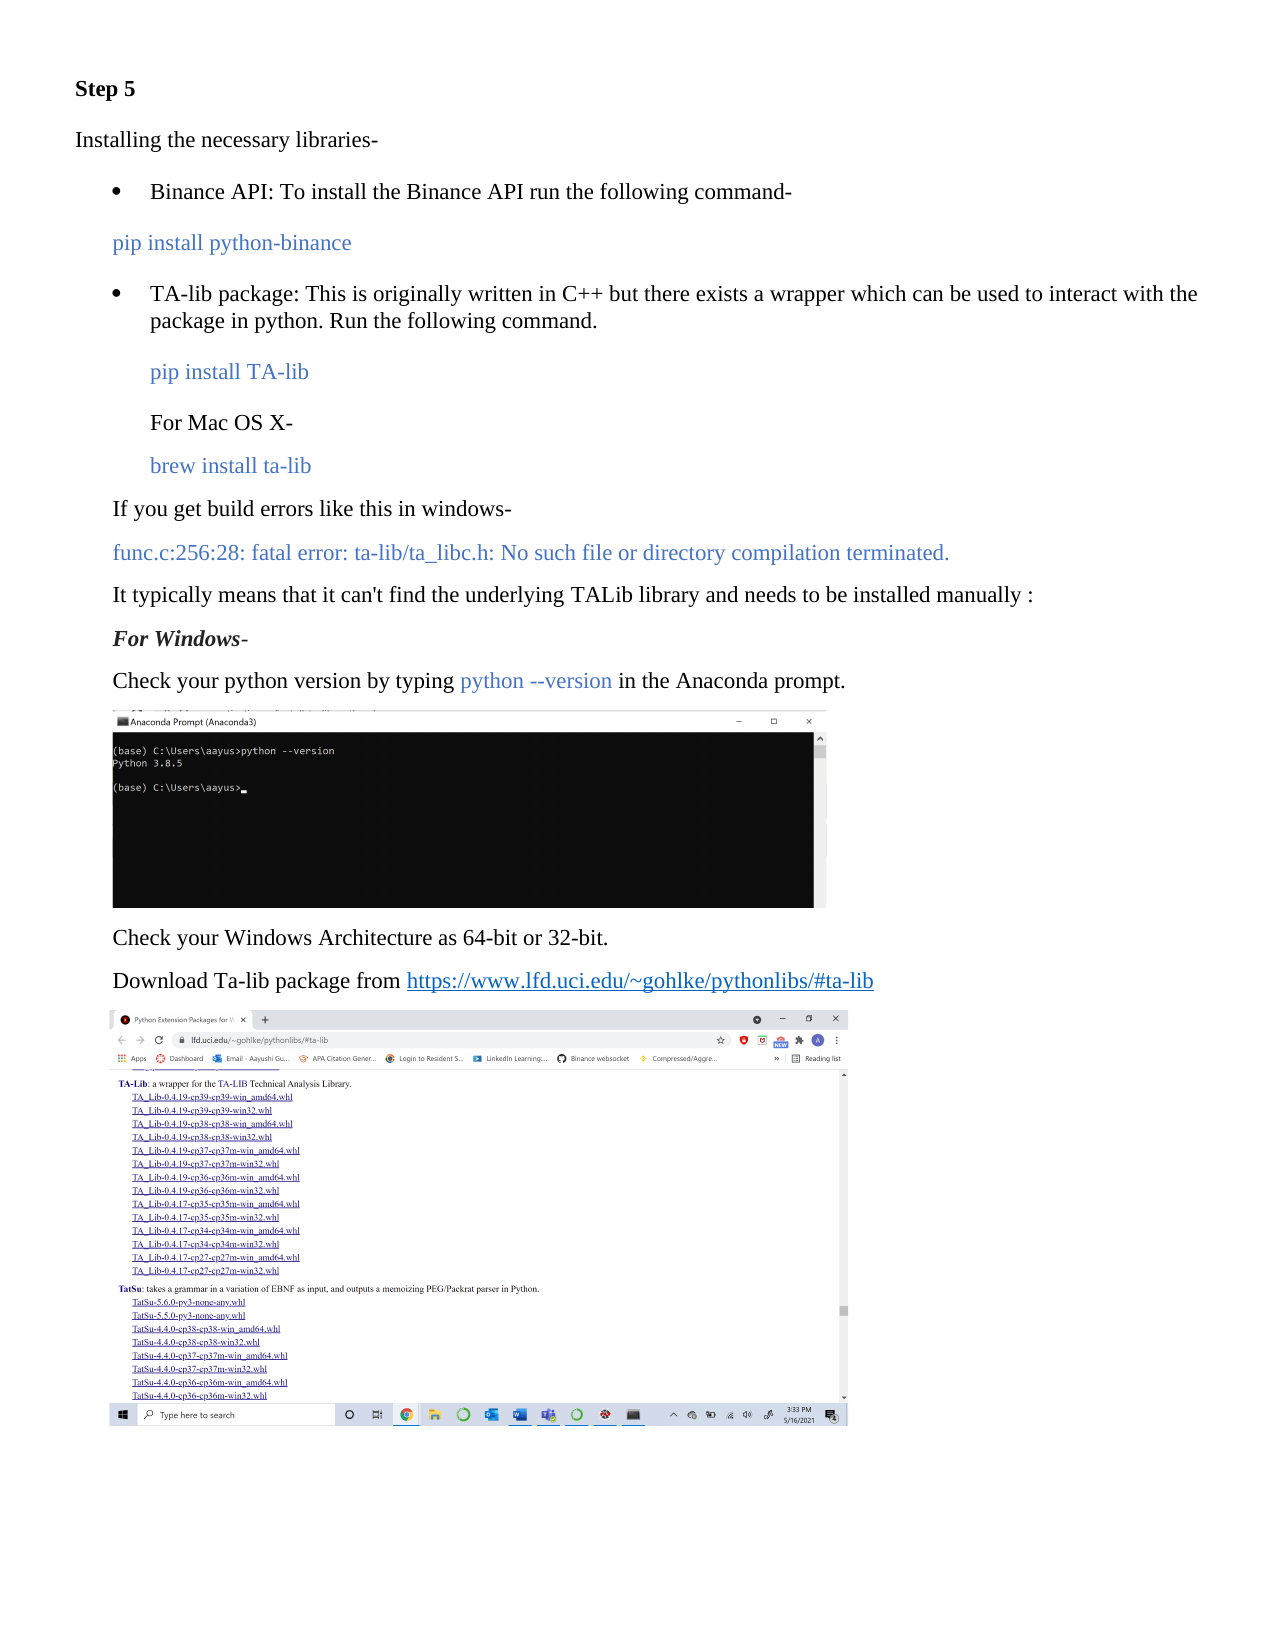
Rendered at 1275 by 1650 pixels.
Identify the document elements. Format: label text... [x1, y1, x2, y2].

text If you get build errors like this in windows- [112, 496, 1200, 522]
list TA-lib package: This is originally written in C++ but there exists a wrapper which can be used to interact with the package in python. Run the following command. [112, 280, 1200, 333]
text brew install ta-lib [112, 452, 1200, 479]
text Check your python version by typing python --version in the Anaconda prompt. [75, 668, 1200, 694]
text It typically means that it can't find the underlying TALib library and needs to be installed manually : [112, 582, 1200, 608]
picture [109, 1010, 849, 1426]
text For Windows- [112, 624, 1200, 651]
text pip install TA-lib [75, 358, 1200, 384]
picture [112, 710, 827, 908]
text Step 5 [75, 75, 1200, 101]
text func.c:256:28: fatal error: ta-lib/ta_libc.h: No such file or directory compilation terminated. [112, 538, 1200, 565]
list Binance API: To install the Binance API run the following command- [112, 178, 1200, 204]
text Download Ta-lib package from https://www.lfd.uci.edu/~gohlke/pythonlibs/#ta-lib [75, 967, 1200, 993]
text pip install python-binance [112, 229, 1200, 255]
text For Mac OS X- [112, 409, 1200, 436]
text Check your Windows Architecture as 64-bit or 32-bit. [75, 924, 1200, 951]
text Installing the necessary libraries- [75, 126, 1200, 153]
